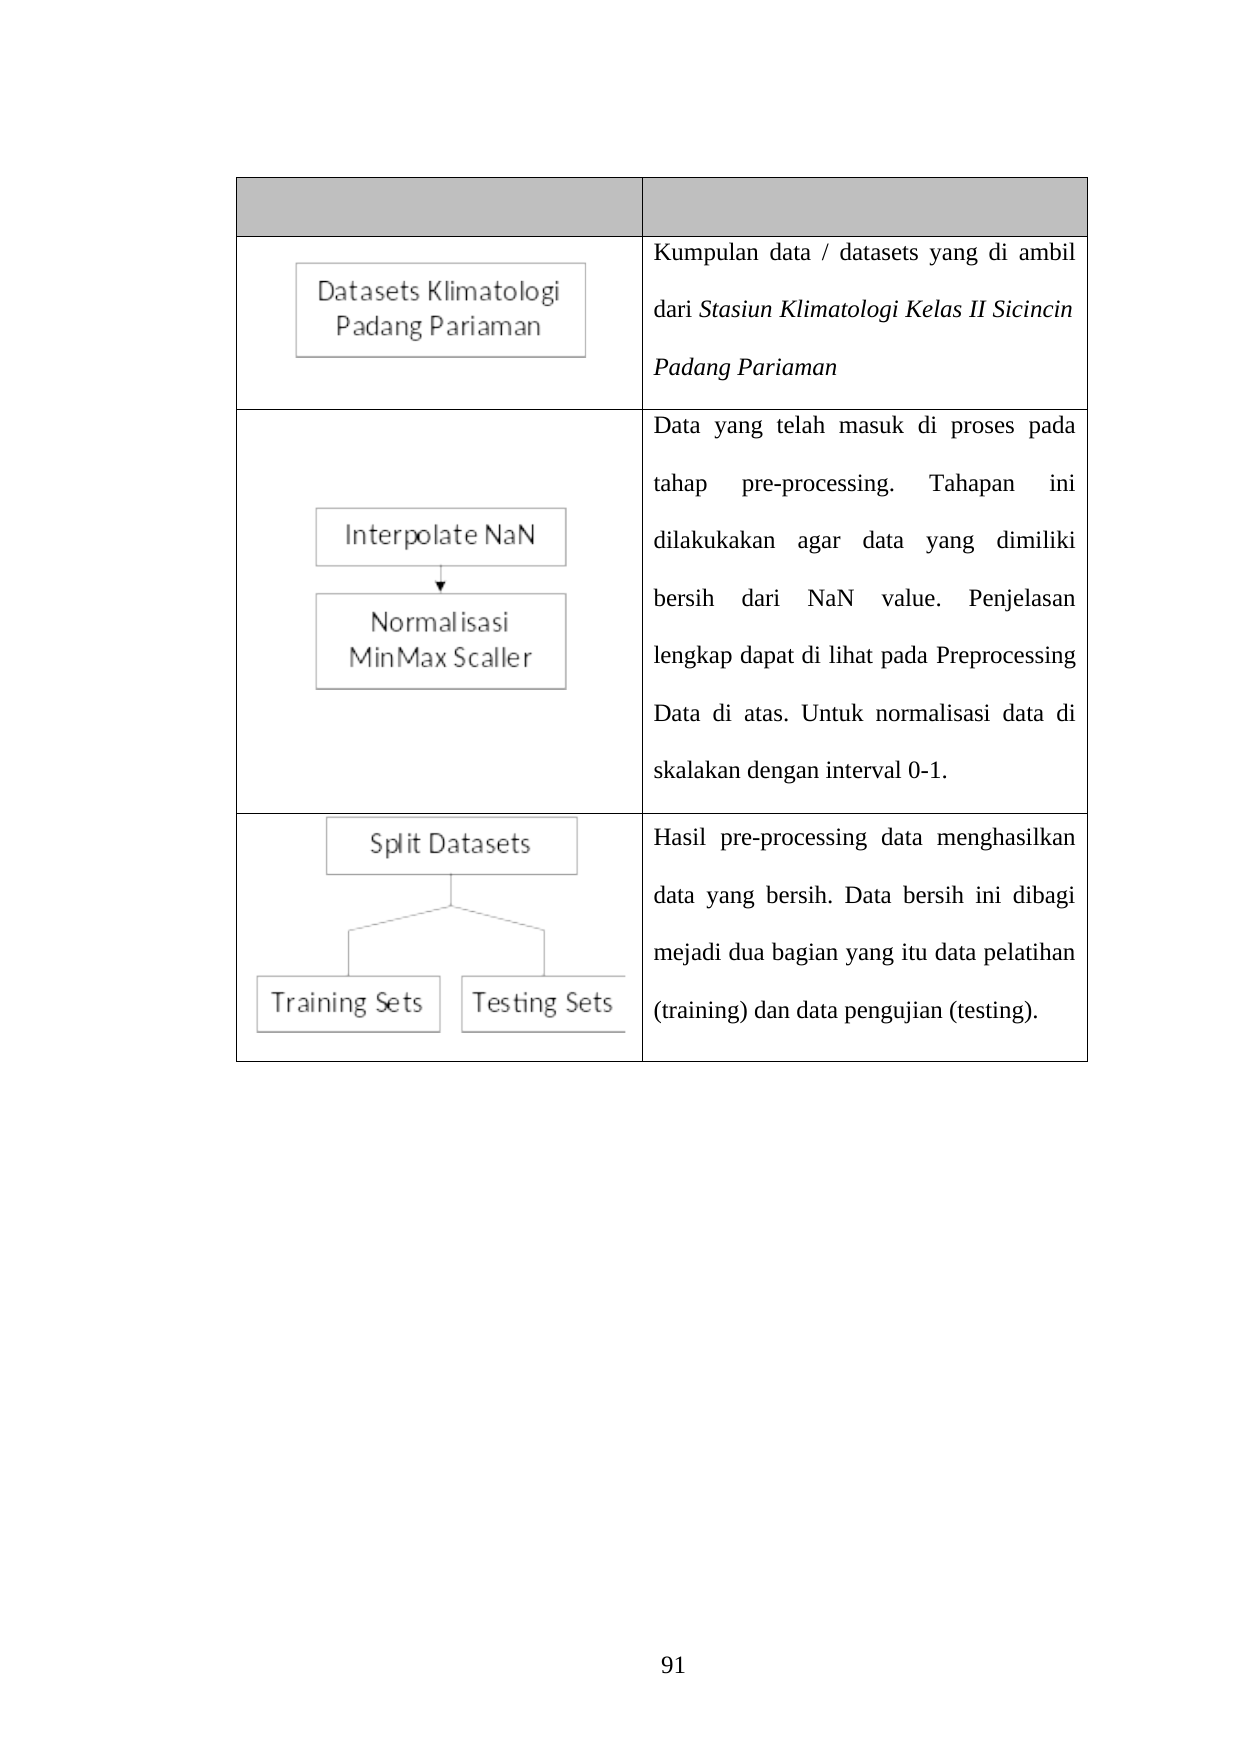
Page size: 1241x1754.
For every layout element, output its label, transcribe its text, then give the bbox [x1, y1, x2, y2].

table_cell [237, 814, 642, 1061]
table_cell [237, 410, 642, 812]
table_cell Data yang telah masuk di proses pada tahap pre-processing. Tahapan ini dilakukakan agar data yang dimiliki bersih dari NaN value. Penjelasan lengkap dapat di lihat pada Preprocessing Data di atas. Untuk normalisasi data di skalakan dengan interval 0-1. [643, 410, 1087, 812]
table_header Blok Diagram [237, 178, 642, 236]
table_header Penjelasan [643, 178, 1087, 236]
table_cell [237, 237, 642, 409]
table_cell Kumpulan data / datasets yang di ambil dari Stasiun Klimatologi Kelas II Sicincin Padang Pariaman [643, 237, 1087, 409]
table_cell Hasil pre-processing data menghasilkan data yang bersih. Data bersih ini dibagi mejadi dua bagian yang itu data pelatihan (training) dan data pengujian (testing). [643, 814, 1087, 1061]
